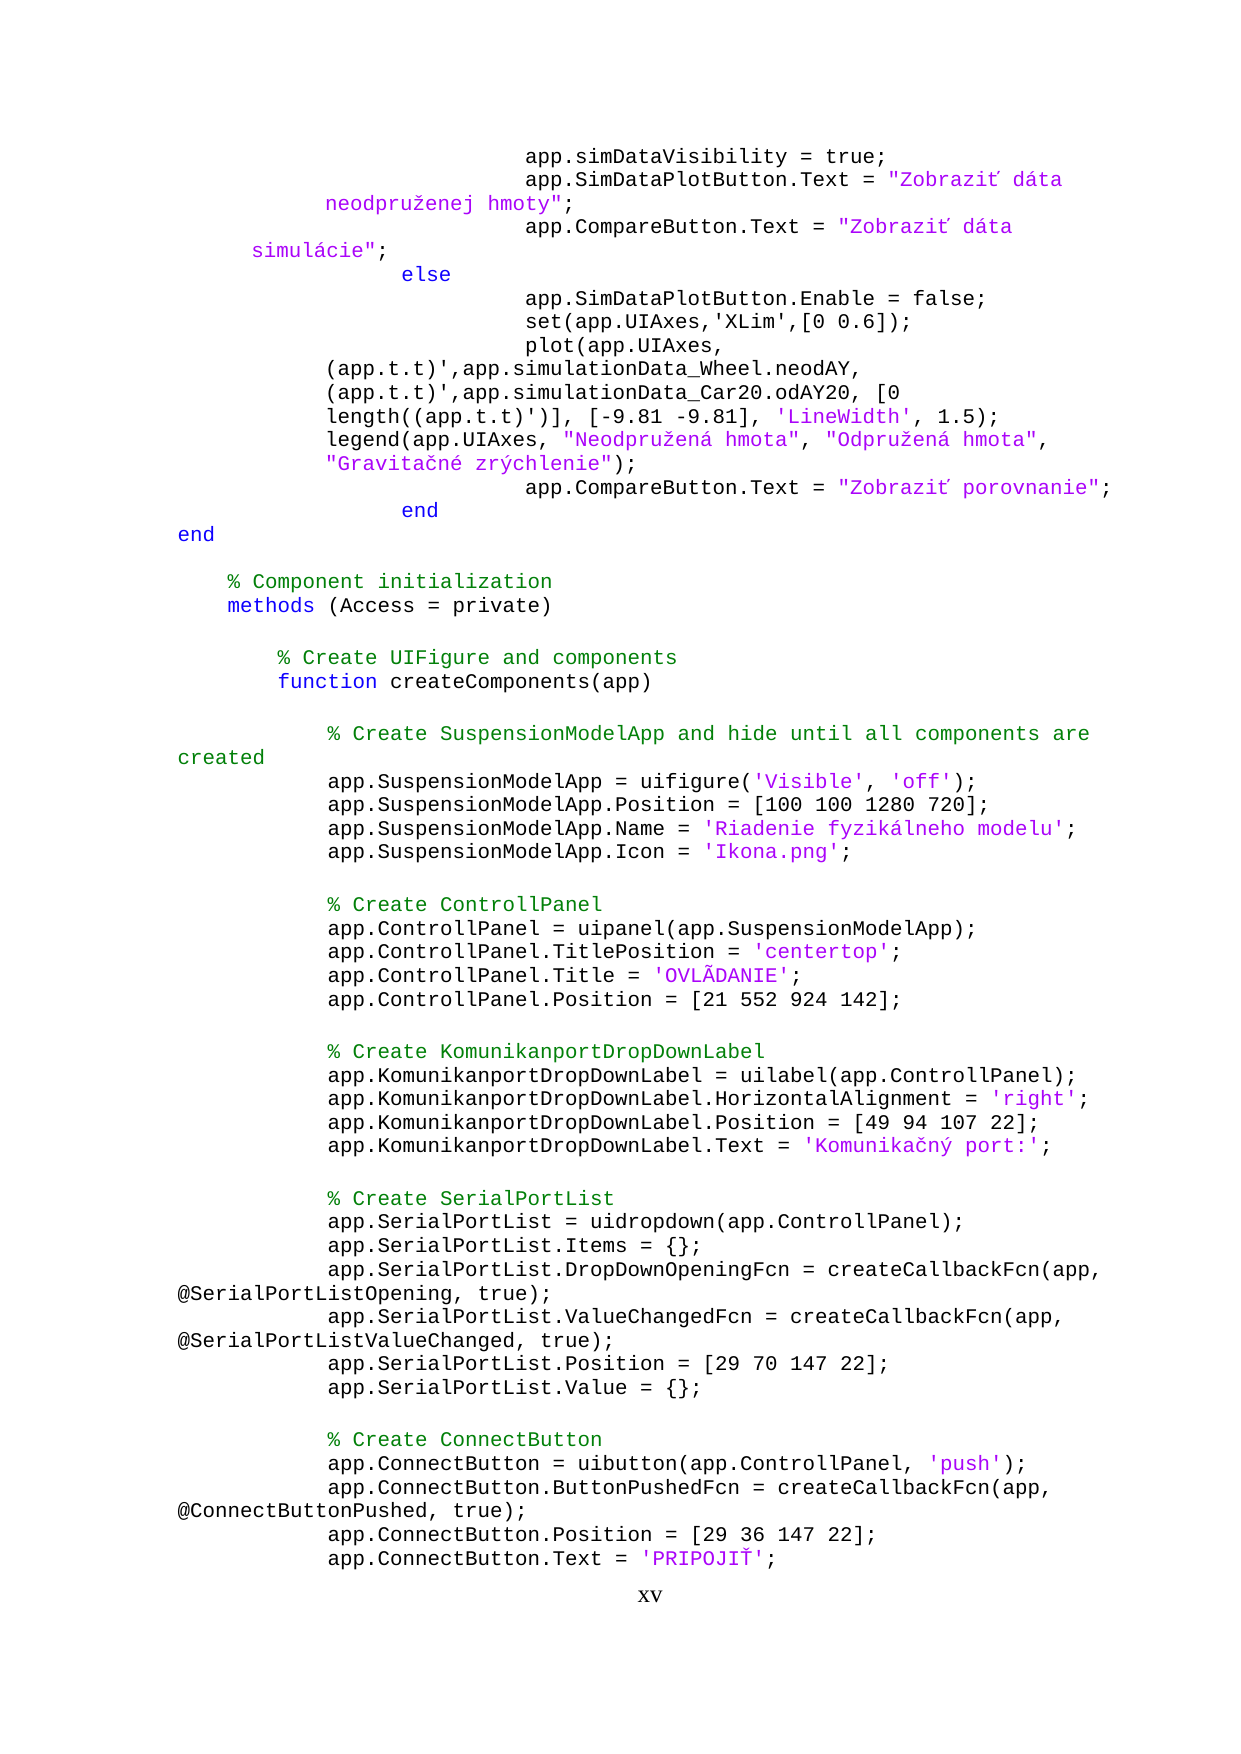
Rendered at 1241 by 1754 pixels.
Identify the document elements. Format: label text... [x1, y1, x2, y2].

text app.SerialPortList.Value = {}; [177, 1377, 1122, 1401]
text app.ConnectButton = uibutton(app.ControllPanel, 'push'); [177, 1453, 1122, 1477]
text app.simDataVisibility = true; [251, 146, 1122, 169]
text app.KomunikanportDropDownLabel.Position = [49 94 107 22]; [177, 1112, 1122, 1136]
text % Create SuspensionModelApp and hide until all components are created [177, 723, 1122, 771]
text % Component initialization [177, 571, 1122, 595]
text app.SerialPortList.ValueChangedFcn = createCallbackFcn(app, @SerialPortListValueChanged, true); [177, 1306, 1122, 1353]
text set(app.UIAxes,'XLim',[0 0.6]); [251, 311, 1122, 335]
text end [177, 524, 1122, 548]
text % Create KomunikanportDropDownLabel [177, 1041, 1122, 1064]
text app.CompareButton.Text = "Zobraziť dáta simulácie"; [251, 217, 1122, 264]
text methods (Access = private) [177, 595, 1122, 618]
text % Create SerialPortList [177, 1188, 1122, 1212]
text app.KomunikanportDropDownLabel.Text = 'Komunikačný port:'; [177, 1136, 1122, 1159]
text app.SuspensionModelApp.Position = [100 100 1280 720]; [177, 794, 1122, 818]
text end [177, 500, 1122, 524]
text app.ControllPanel.TitlePosition = 'centertop'; [177, 941, 1122, 965]
text app.ControllPanel = uipanel(app.SuspensionModelApp); [177, 918, 1122, 941]
text app.ControllPanel.Position = [21 552 924 142]; [177, 988, 1122, 1012]
text else [177, 264, 1122, 287]
text app.ControllPanel.Title = 'OVLÃDANIE'; [177, 965, 1122, 988]
text app.SimDataPlotButton.Enable = false; [251, 287, 1122, 311]
text app.KomunikanportDropDownLabel = uilabel(app.ControllPanel); [177, 1064, 1122, 1088]
text app.SuspensionModelApp = uifigure('Visible', 'off'); [177, 771, 1122, 794]
text plot(app.UIAxes,(app.t.t)',app.simulationData_Wheel.neodAY, (app.t.t)',app.simulationData_Car20.odAY20, [0 length((app.t.t)')], [-9.81 -9.81], 'LineWidth', 1.5); [325, 335, 1122, 429]
text app.SuspensionModelApp.Name = 'Riadenie fyzikálneho modelu'; [177, 818, 1122, 842]
text app.ConnectButton.Text = 'PRIPOJIŤ'; [177, 1548, 1122, 1571]
text app.SimDataPlotButton.Text = "Zobraziť dáta neodpruženej hmoty"; [325, 169, 1122, 217]
text % Create UIFigure and components [177, 647, 1122, 671]
text app.SerialPortList.Position = [29 70 147 22]; [177, 1353, 1122, 1377]
text app.ConnectButton.ButtonPushedFcn = createCallbackFcn(app, @ConnectButtonPushed, true); [177, 1477, 1122, 1524]
text app.ConnectButton.Position = [29 36 147 22]; [177, 1524, 1122, 1548]
text app.SerialPortList.DropDownOpeningFcn = createCallbackFcn(app, @SerialPortListOpening, true); [177, 1259, 1122, 1306]
text % Create ConnectButton [177, 1429, 1122, 1453]
text app.SerialPortList.Items = {}; [177, 1235, 1122, 1259]
text app.SerialPortList = uidropdown(app.ControllPanel); [177, 1212, 1122, 1235]
text function createComponents(app) [177, 671, 1122, 694]
text app.CompareButton.Text = "Zobraziť porovnanie"; [325, 477, 1122, 500]
text app.KomunikanportDropDownLabel.HorizontalAlignment = 'right'; [177, 1088, 1122, 1112]
text app.SuspensionModelApp.Icon = 'Ikona.png'; [177, 842, 1122, 865]
text % Create ControllPanel [177, 894, 1122, 918]
text legend(app.UIAxes, "Neodpružená hmota", "Odpružená hmota", "Gravitačné zrýchlenie"); [325, 429, 1122, 477]
